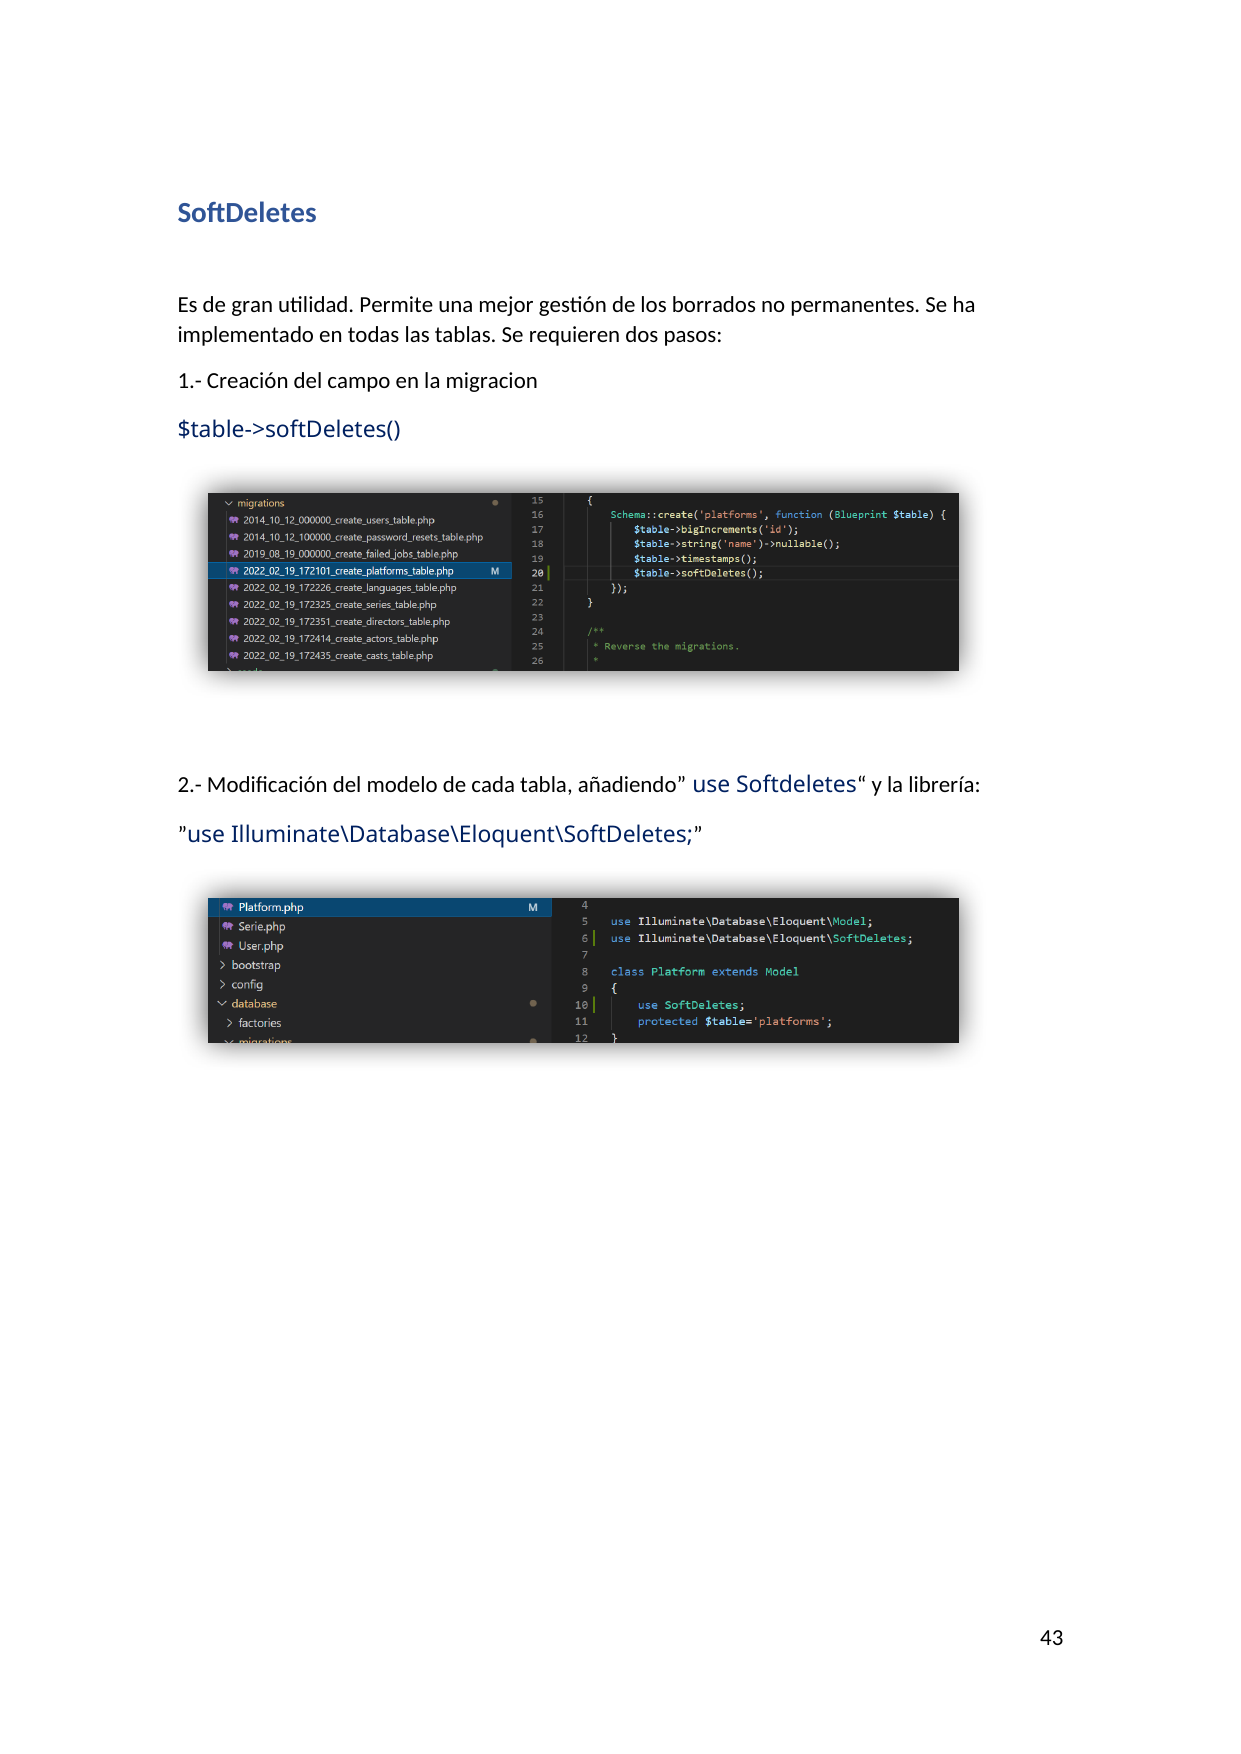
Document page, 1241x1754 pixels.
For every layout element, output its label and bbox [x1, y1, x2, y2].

picture [208, 898, 959, 1043]
picture [208, 493, 959, 671]
